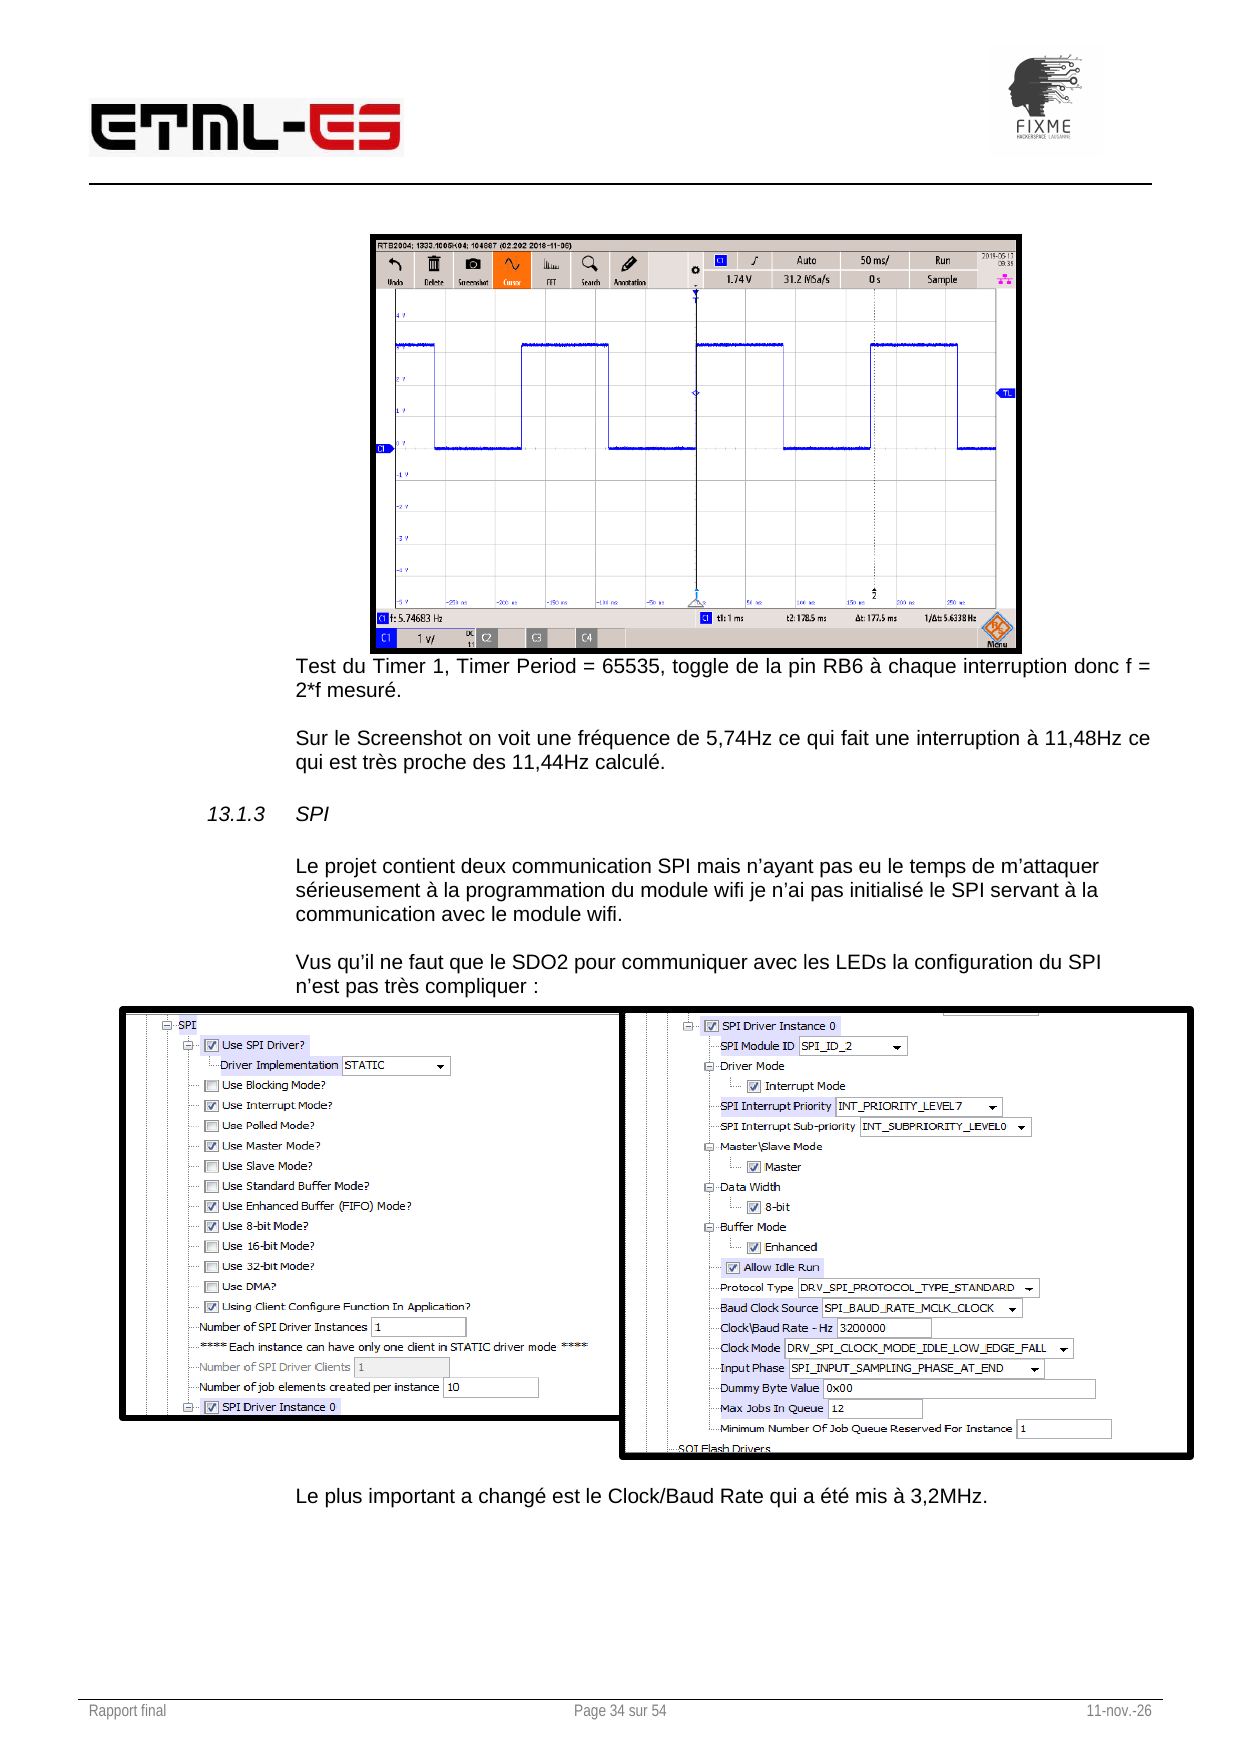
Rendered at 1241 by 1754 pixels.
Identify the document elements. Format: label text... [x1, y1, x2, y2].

text Sur le Screenshot on voit une fréquence de 5,74Hz ce qui fait une interruption à 11,48Hz ce qui est très proche des 11,44Hz calculé. [295, 726, 1152, 774]
text Le projet contient deux communication SPI mais n’ayant pas eu le temps de m’attaquer sérieusement à la programmation du module wifi je n’ai pas initialisé le SPI servant à la communication avec le module wifi. [295, 854, 1152, 926]
picture [88, 98, 405, 157]
picture [988, 44, 1104, 157]
picture [126, 1013, 619, 1415]
text Le plus important a changé est le Clock/Baud Rate qui a été mis à 3,2MHz. [263, 1484, 1152, 1508]
picture [376, 240, 1016, 648]
text Vus qu’il ne faut que le SDO2 pour communiquer avec les LEDs la configuration du SPI n’est pas très compliquer : [295, 950, 1152, 998]
picture [625, 1013, 1187, 1453]
subtitle SPI [207, 802, 1152, 826]
